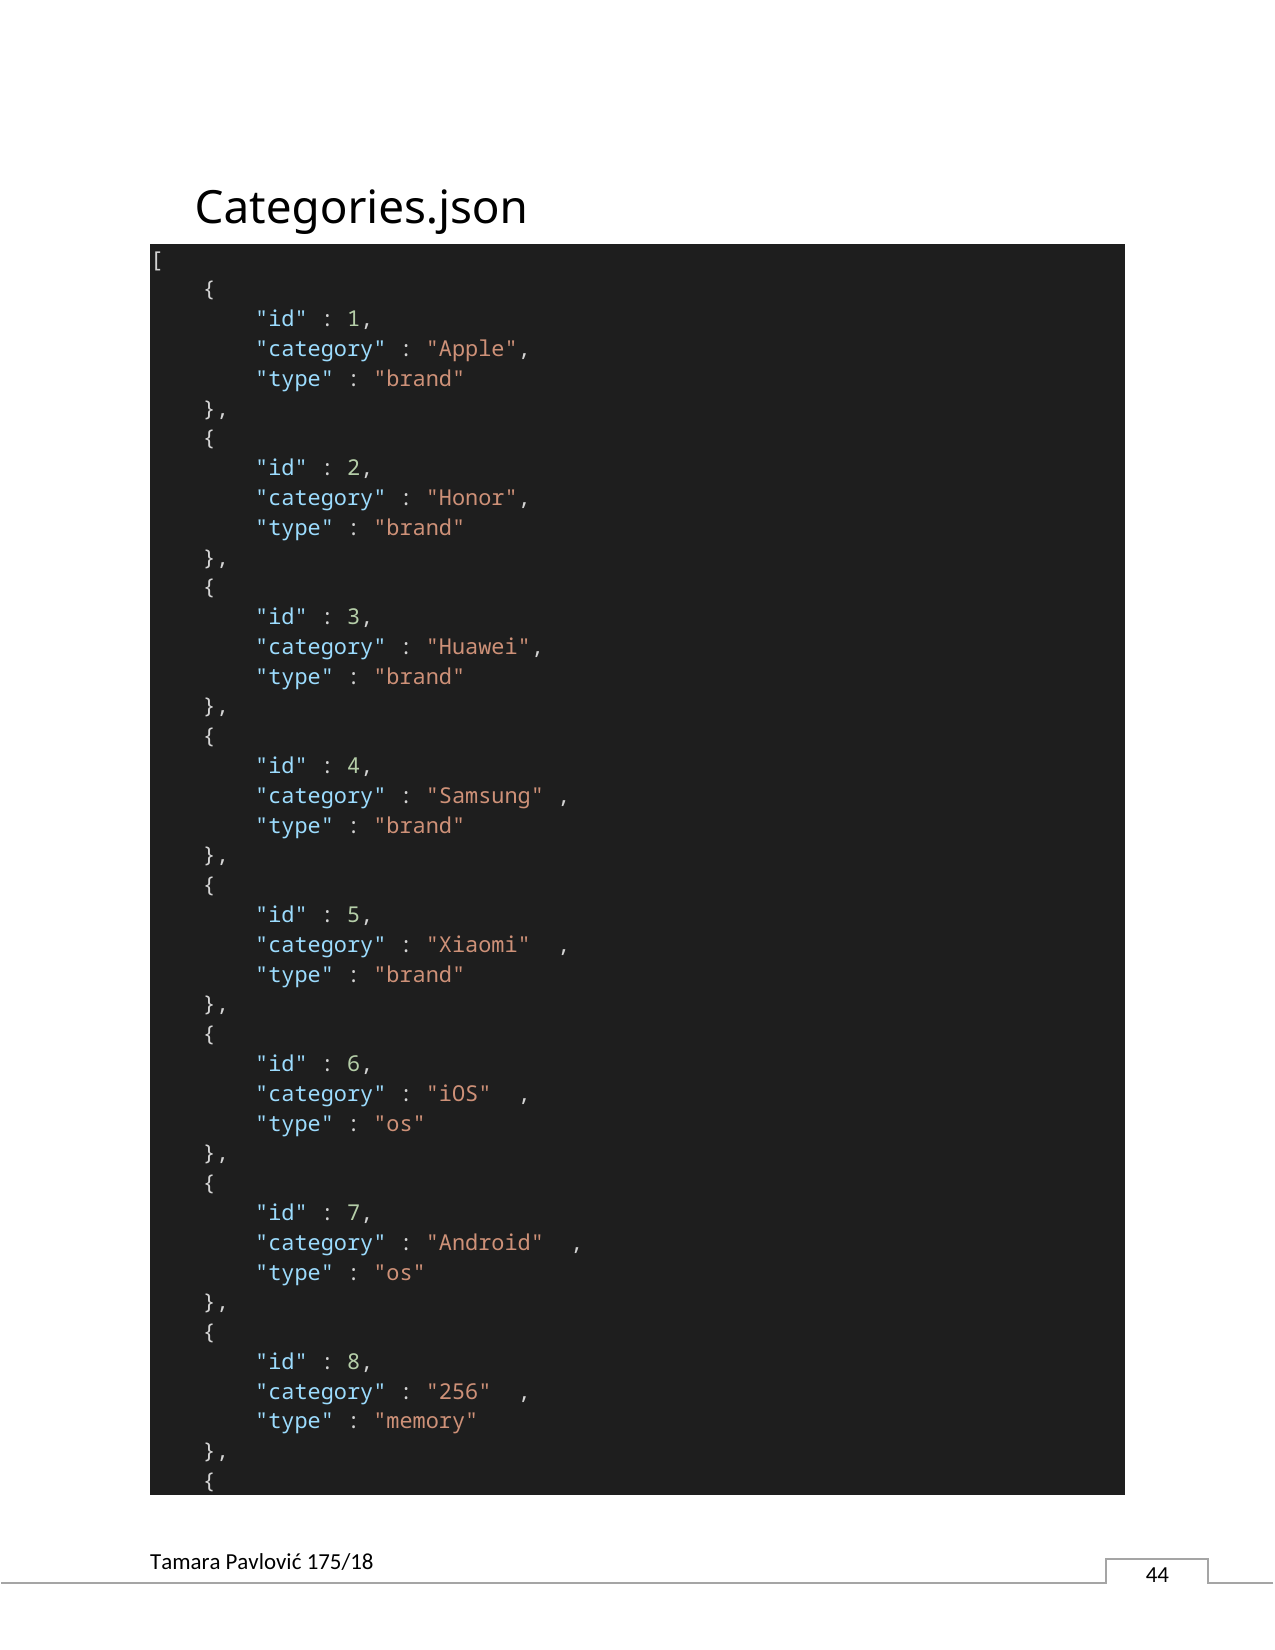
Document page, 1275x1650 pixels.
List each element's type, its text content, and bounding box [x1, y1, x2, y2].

text "category" : "256" , [150, 1376, 1125, 1406]
text "id" : 7, [150, 1197, 1125, 1227]
text "id" : 2, [150, 452, 1125, 482]
text "category" : "Honor", [150, 482, 1125, 512]
text { [150, 720, 1125, 750]
text { [150, 422, 1125, 452]
text "type" : "os" [150, 1108, 1125, 1137]
text }, [150, 1435, 1125, 1465]
text "category" : "Xiaomi" , [150, 929, 1125, 959]
text "id" : 5, [150, 899, 1125, 929]
text "type" : "brand" [150, 959, 1125, 988]
text [ [150, 244, 1125, 273]
text "type" : "brand" [150, 363, 1125, 393]
text { [150, 869, 1125, 899]
text "type" : "brand" [150, 810, 1125, 839]
text "id" : 6, [150, 1048, 1125, 1078]
text }, [150, 1286, 1125, 1316]
text }, [150, 1137, 1125, 1167]
text "category" : "Apple", [150, 333, 1125, 363]
subtitle Categories.json [150, 175, 1125, 237]
text "id" : 8, [150, 1346, 1125, 1376]
text }, [150, 542, 1125, 571]
text "id" : 3, [150, 601, 1125, 631]
text { [150, 571, 1125, 601]
text }, [150, 988, 1125, 1018]
text "category" : "Android" , [150, 1227, 1125, 1257]
text "id" : 1, [150, 303, 1125, 333]
text "id" : 4, [150, 750, 1125, 780]
text "category" : "iOS" , [150, 1078, 1125, 1108]
text "type" : "brand" [150, 512, 1125, 542]
text "type" : "memory" [150, 1406, 1125, 1435]
text "type" : "brand" [150, 661, 1125, 691]
text }, [150, 691, 1125, 720]
text }, [150, 393, 1125, 422]
text "type" : "os" [150, 1257, 1125, 1286]
text { [150, 1465, 1125, 1495]
text "category" : "Samsung" , [150, 780, 1125, 810]
text { [150, 1316, 1125, 1346]
text "category" : "Huawei", [150, 631, 1125, 661]
text { [150, 1167, 1125, 1197]
text { [150, 1018, 1125, 1048]
text }, [150, 839, 1125, 869]
text { [150, 273, 1125, 303]
